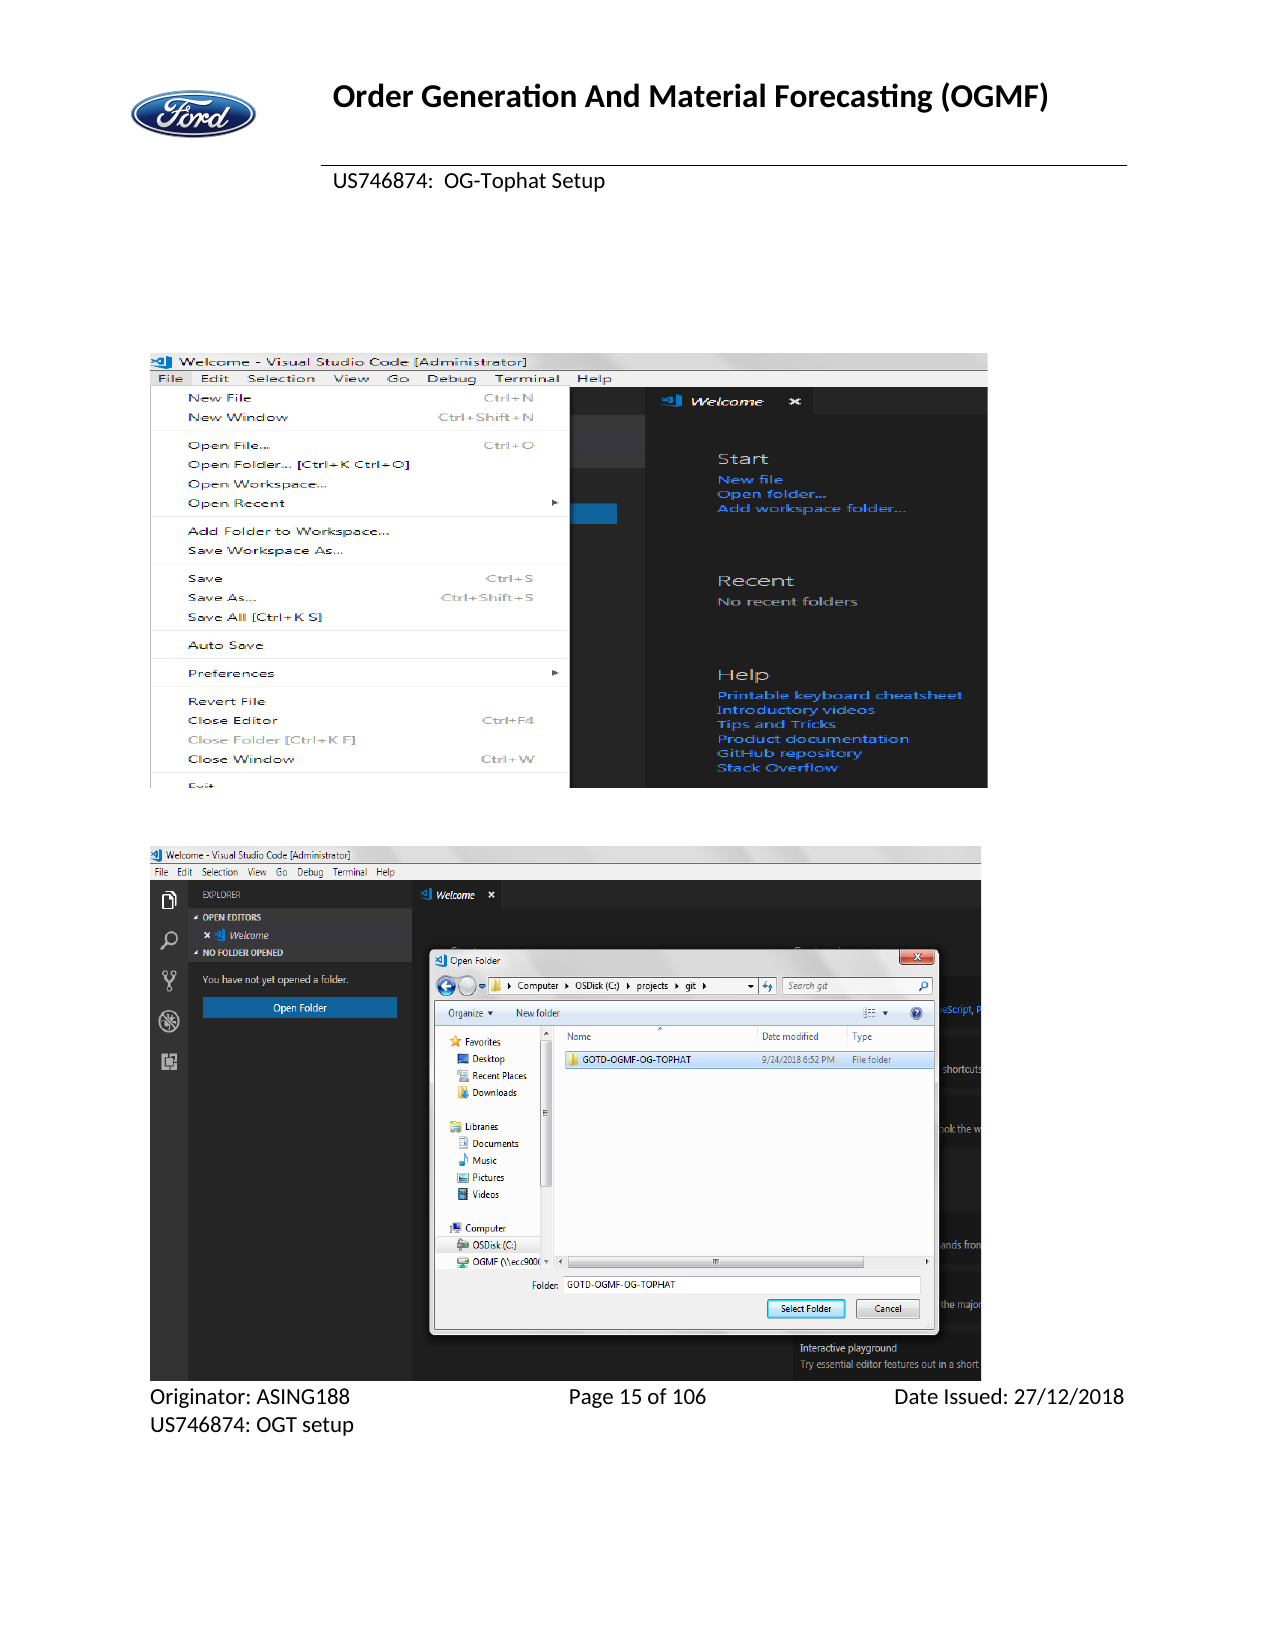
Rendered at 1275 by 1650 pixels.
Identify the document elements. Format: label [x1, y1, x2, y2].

picture [115, 75, 272, 154]
picture [150, 353, 988, 788]
picture [150, 846, 982, 1381]
